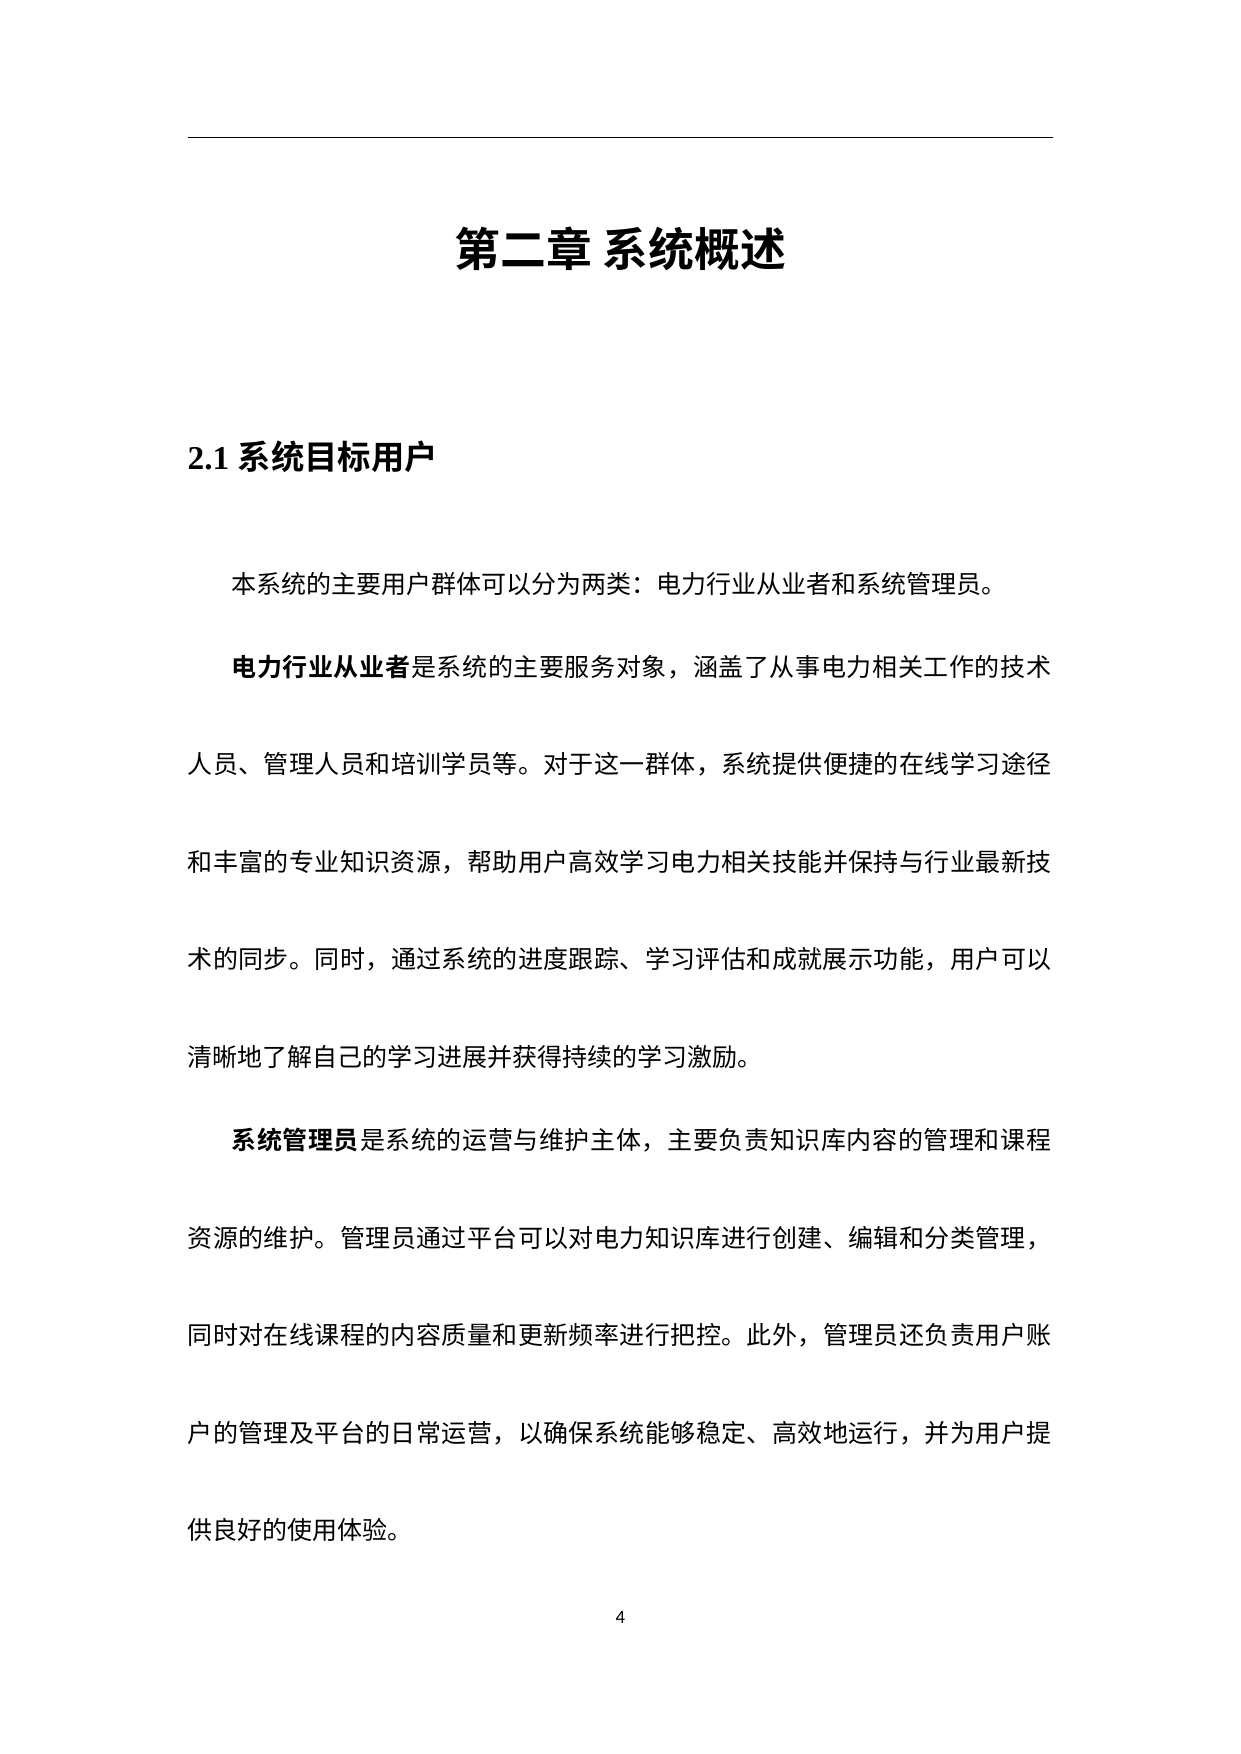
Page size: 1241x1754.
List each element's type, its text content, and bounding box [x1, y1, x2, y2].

text 电力行业从业者是系统的主要服务对象，涵盖了从事电力相关工作的技术人员、管理人员和培训学员等。对于这一群体，系统提供便捷的在线学习途径和丰富的专业知识资源，帮助用户高效学习电力相关技能并保持与行业最新技术的同步。同时，通过系统的进度跟踪、学习评估和成就展示功能，用户可以清晰地了解自己的学习进展并获得持续的学习激励。 [187, 633, 1053, 1088]
subtitle 2.1 系统目标用户 [187, 423, 1053, 488]
text 系统管理员是系统的运营与维护主体，主要负责知识库内容的管理和课程资源的维护。管理员通过平台可以对电力知识库进行创建、编辑和分类管理，同时对在线课程的内容质量和更新频率进行把控。此外，管理员还负责用户账户的管理及平台的日常运营，以确保系统能够稳定、高效地运行，并为用户提供良好的使用体验。 [187, 1106, 1053, 1561]
text 本系统的主要用户群体可以分为两类：电力行业从业者和系统管理员。 [187, 550, 1053, 615]
subtitle 第二章 系统概述 [187, 197, 1053, 295]
